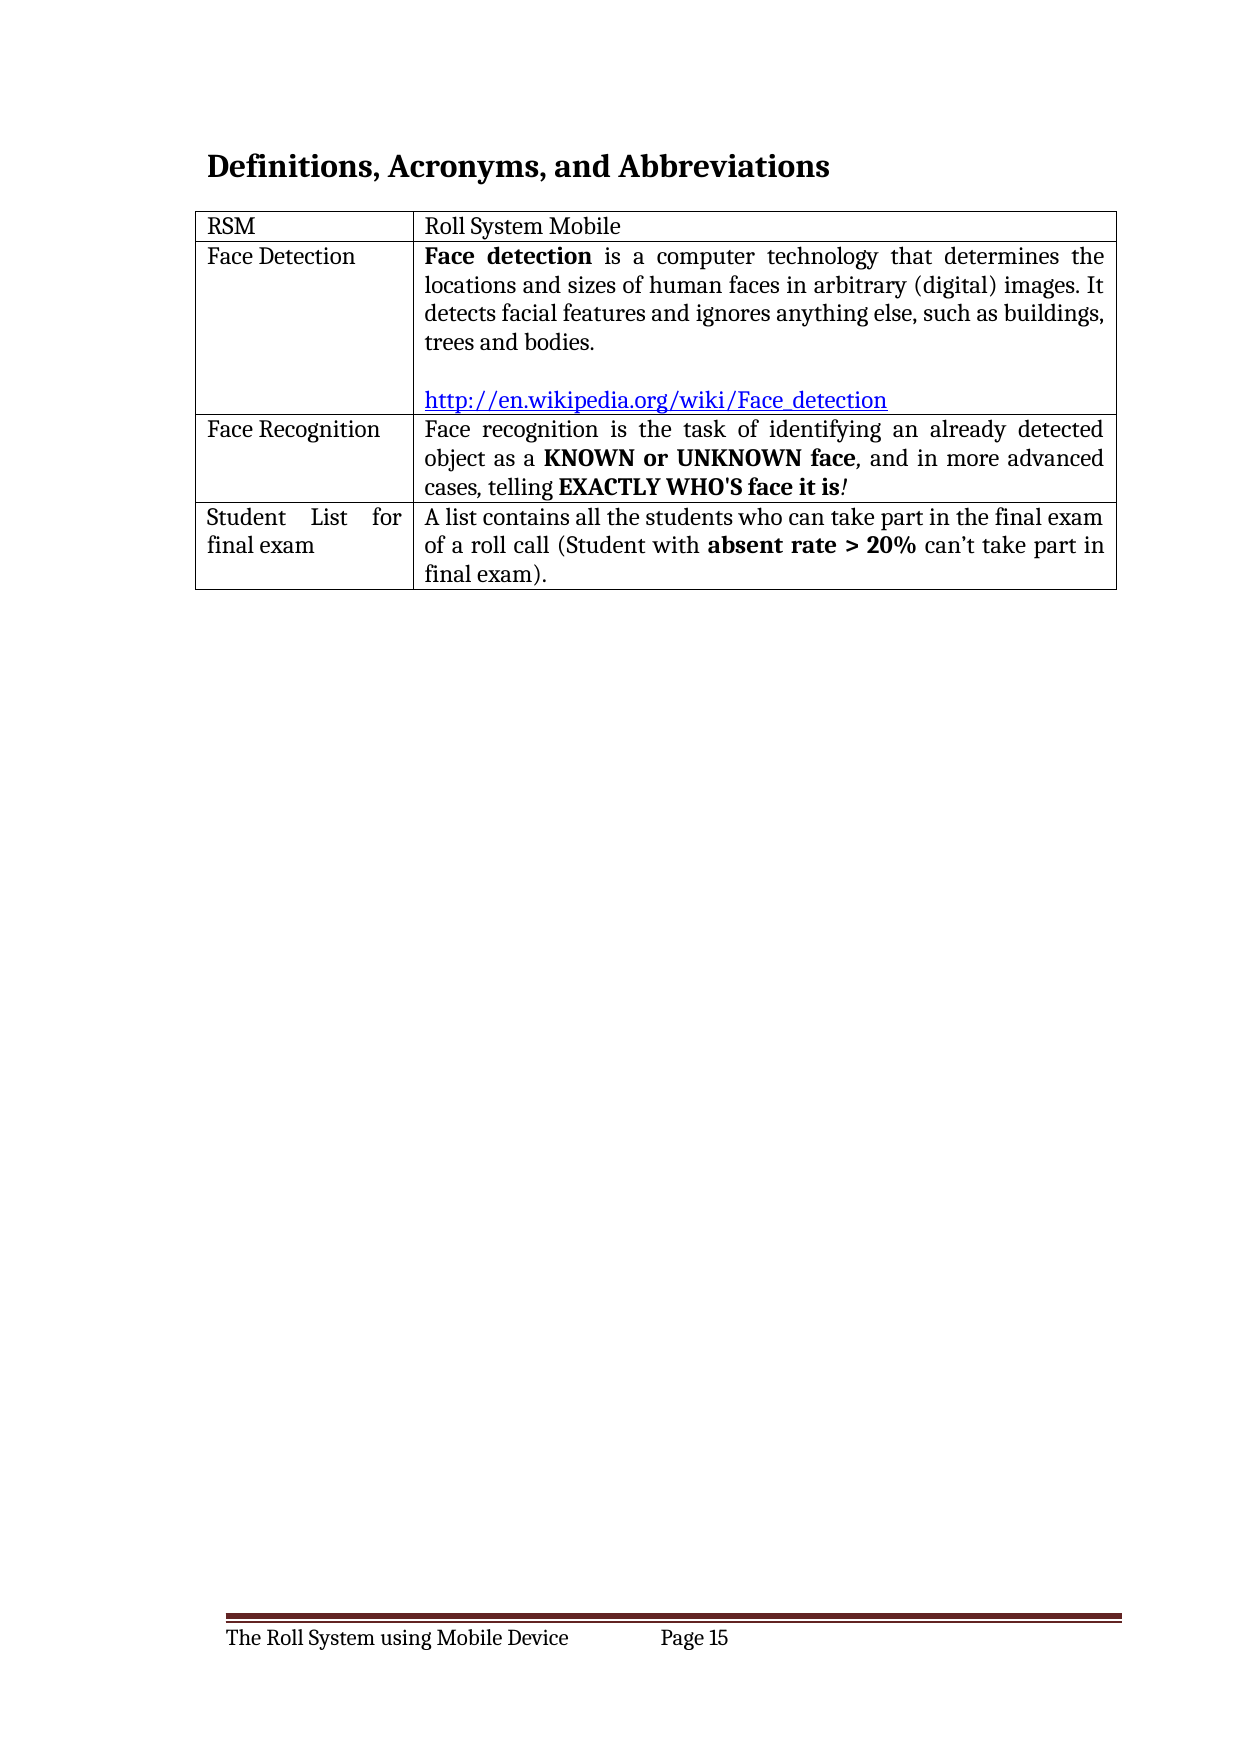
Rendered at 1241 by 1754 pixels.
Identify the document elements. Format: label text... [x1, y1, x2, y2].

table_cell Face Detection [196, 242, 413, 414]
table_cell Face Recognition [196, 415, 413, 502]
table_header RSM [196, 212, 413, 241]
table_cell Student List for final exam [196, 503, 413, 589]
table_cell Face detection is a computer technology that determines the locations and sizes of human faces in arbitrary (digital) images. It detects facial features and ignores anything else, such as buildings, trees and bodies. http://en.wikipedia.org/wiki/Face_detection [414, 242, 1116, 414]
subtitle Definitions, Acronyms, and Abbreviations [207, 148, 1122, 186]
table_cell Face recognition is the task of identifying an already detected object as a KNOWN or UNKNOWN face, and in more advanced cases, telling EXACTLY WHO'S face it is! [414, 415, 1116, 502]
table_cell A list contains all the students who can take part in the final exam of a roll call (Student with absent rate > 20% can’t take part in final exam). [414, 503, 1116, 589]
table_header Roll System Mobile [414, 212, 1116, 241]
